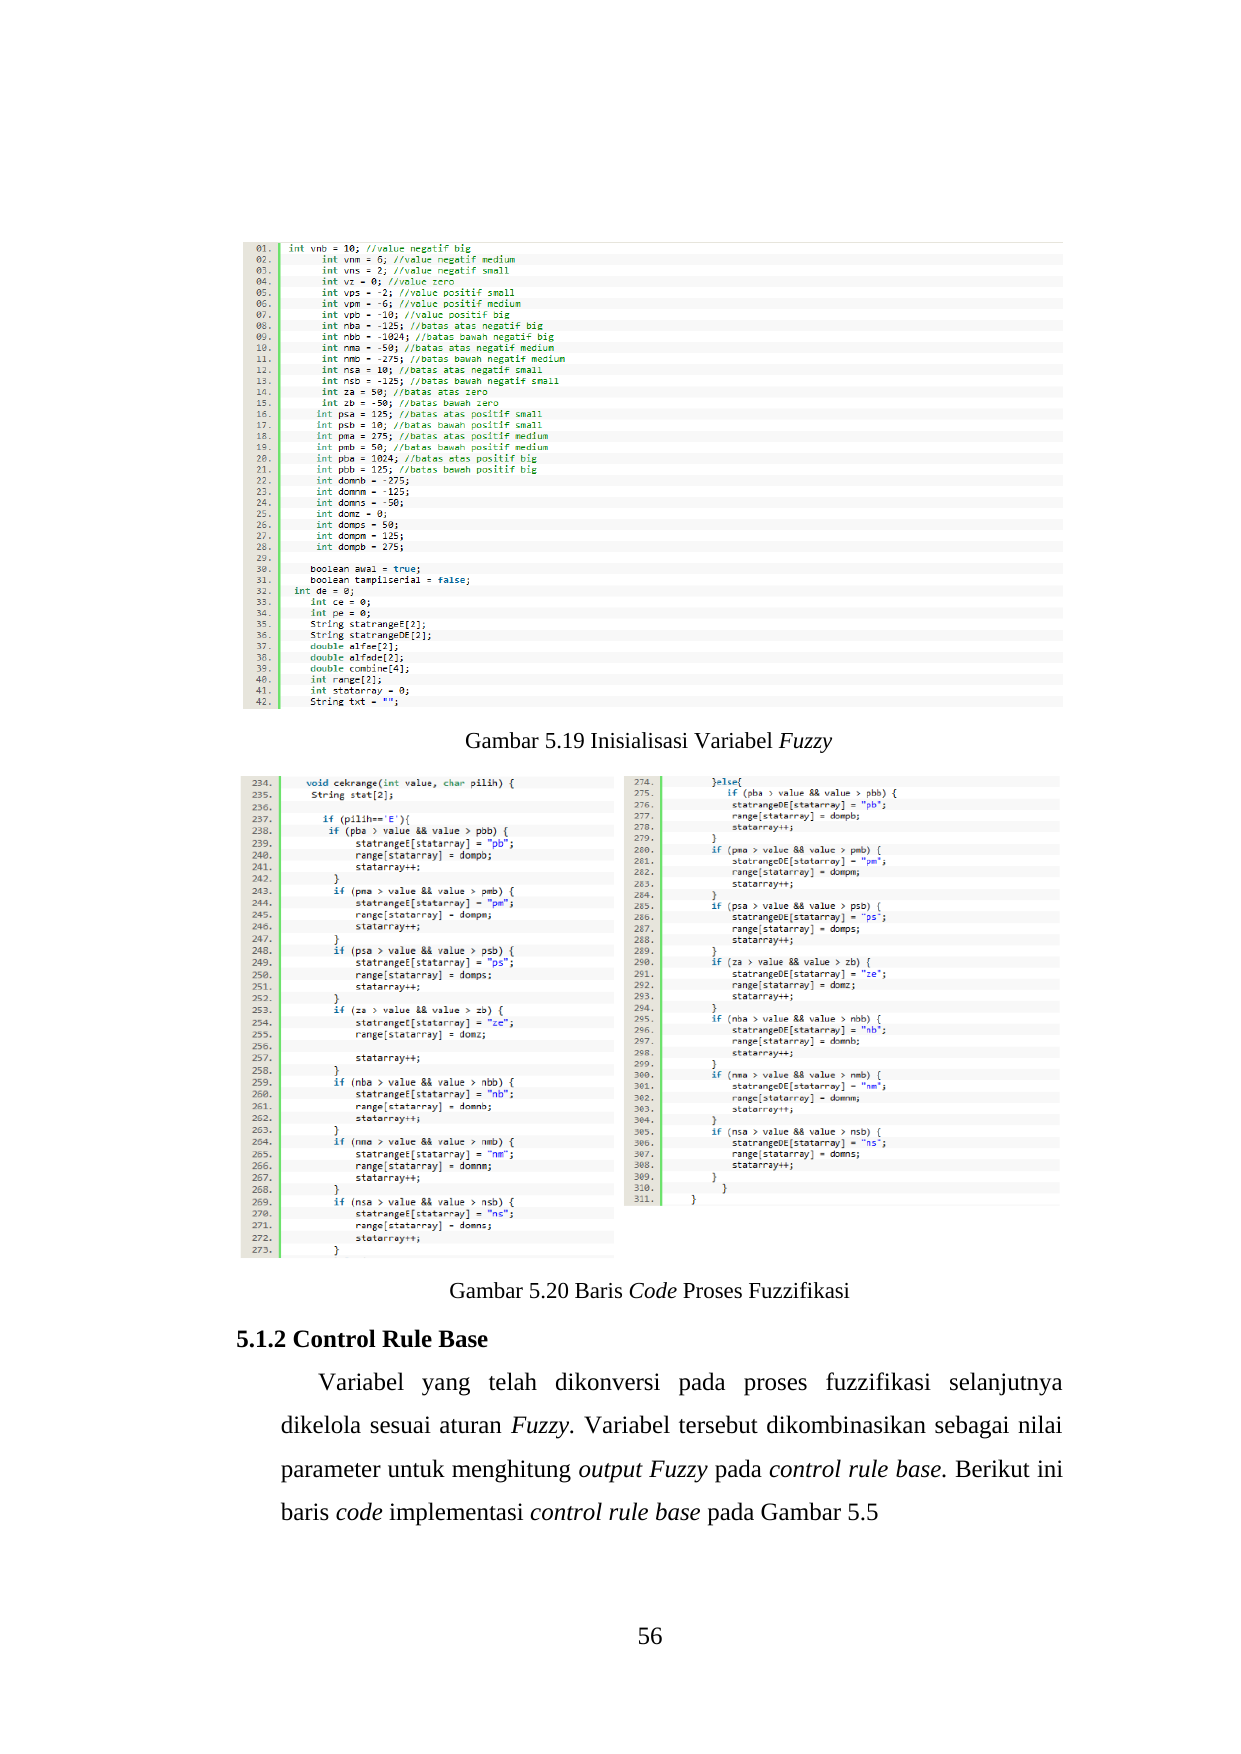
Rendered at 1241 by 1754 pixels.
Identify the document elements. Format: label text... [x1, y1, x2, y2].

text Variabel yang telah dikonversi pada proses fuzzifikasi selanjutnya dikelola sesuai aturan Fuzzy. Variabel tersebut dikombinasikan sebagai nilai parameter untuk menghitung output Fuzzy pada control rule base. Berikut ini baris code implementasi control rule base pada Gambar 5.5 [281, 1367, 1063, 1526]
text Gambar 5.4 Baris Code Proses Fuzzifikasi [236, 1277, 1063, 1303]
picture [236, 236, 1063, 709]
text Gambar 5.3 Inisialisasi Variabel Fuzzy [236, 727, 1063, 753]
subtitle Control Rule Base [236, 1324, 1063, 1353]
